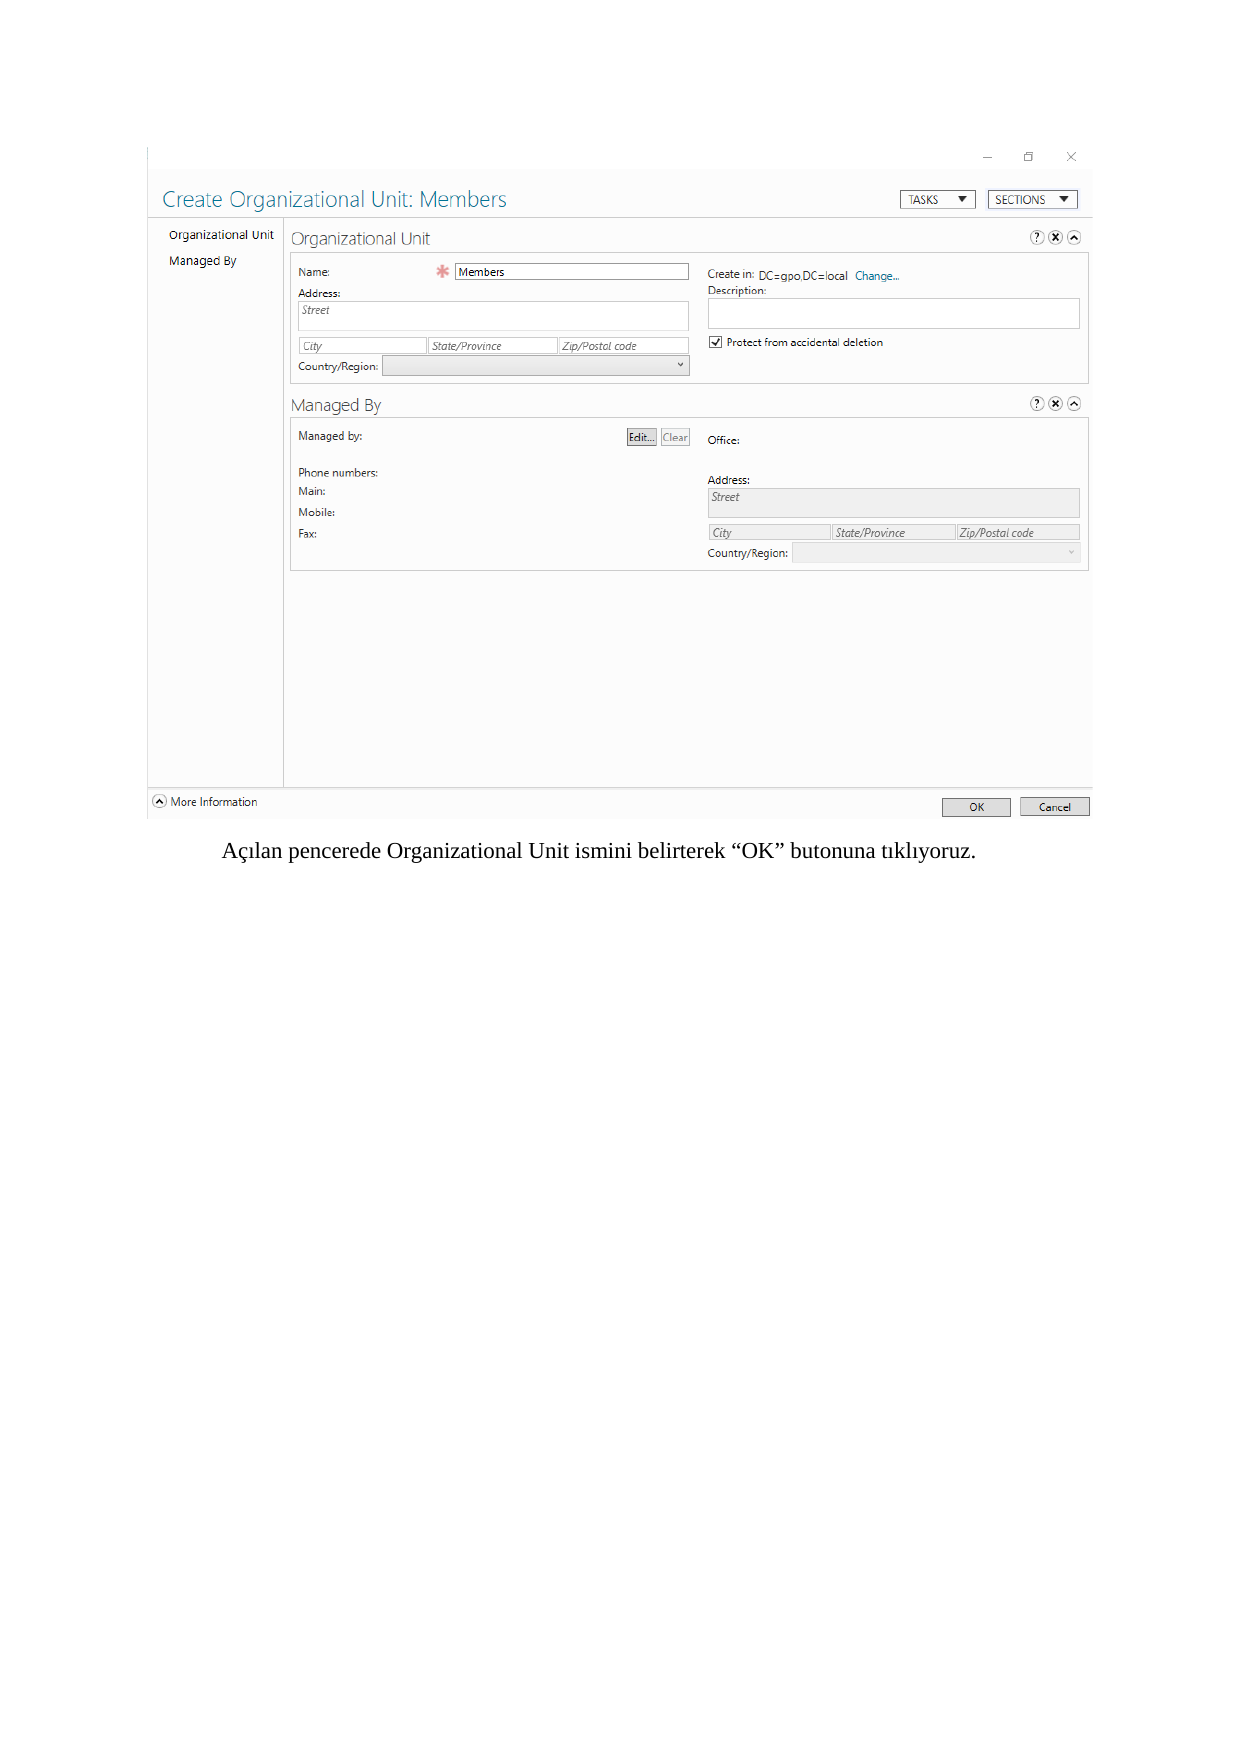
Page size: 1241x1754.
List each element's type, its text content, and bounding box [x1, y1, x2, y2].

text Açılan pencerede Organizational Unit ismini belirterek “OK” butonuna tıklıyoruz. [148, 837, 1093, 864]
picture [147, 147, 1093, 819]
